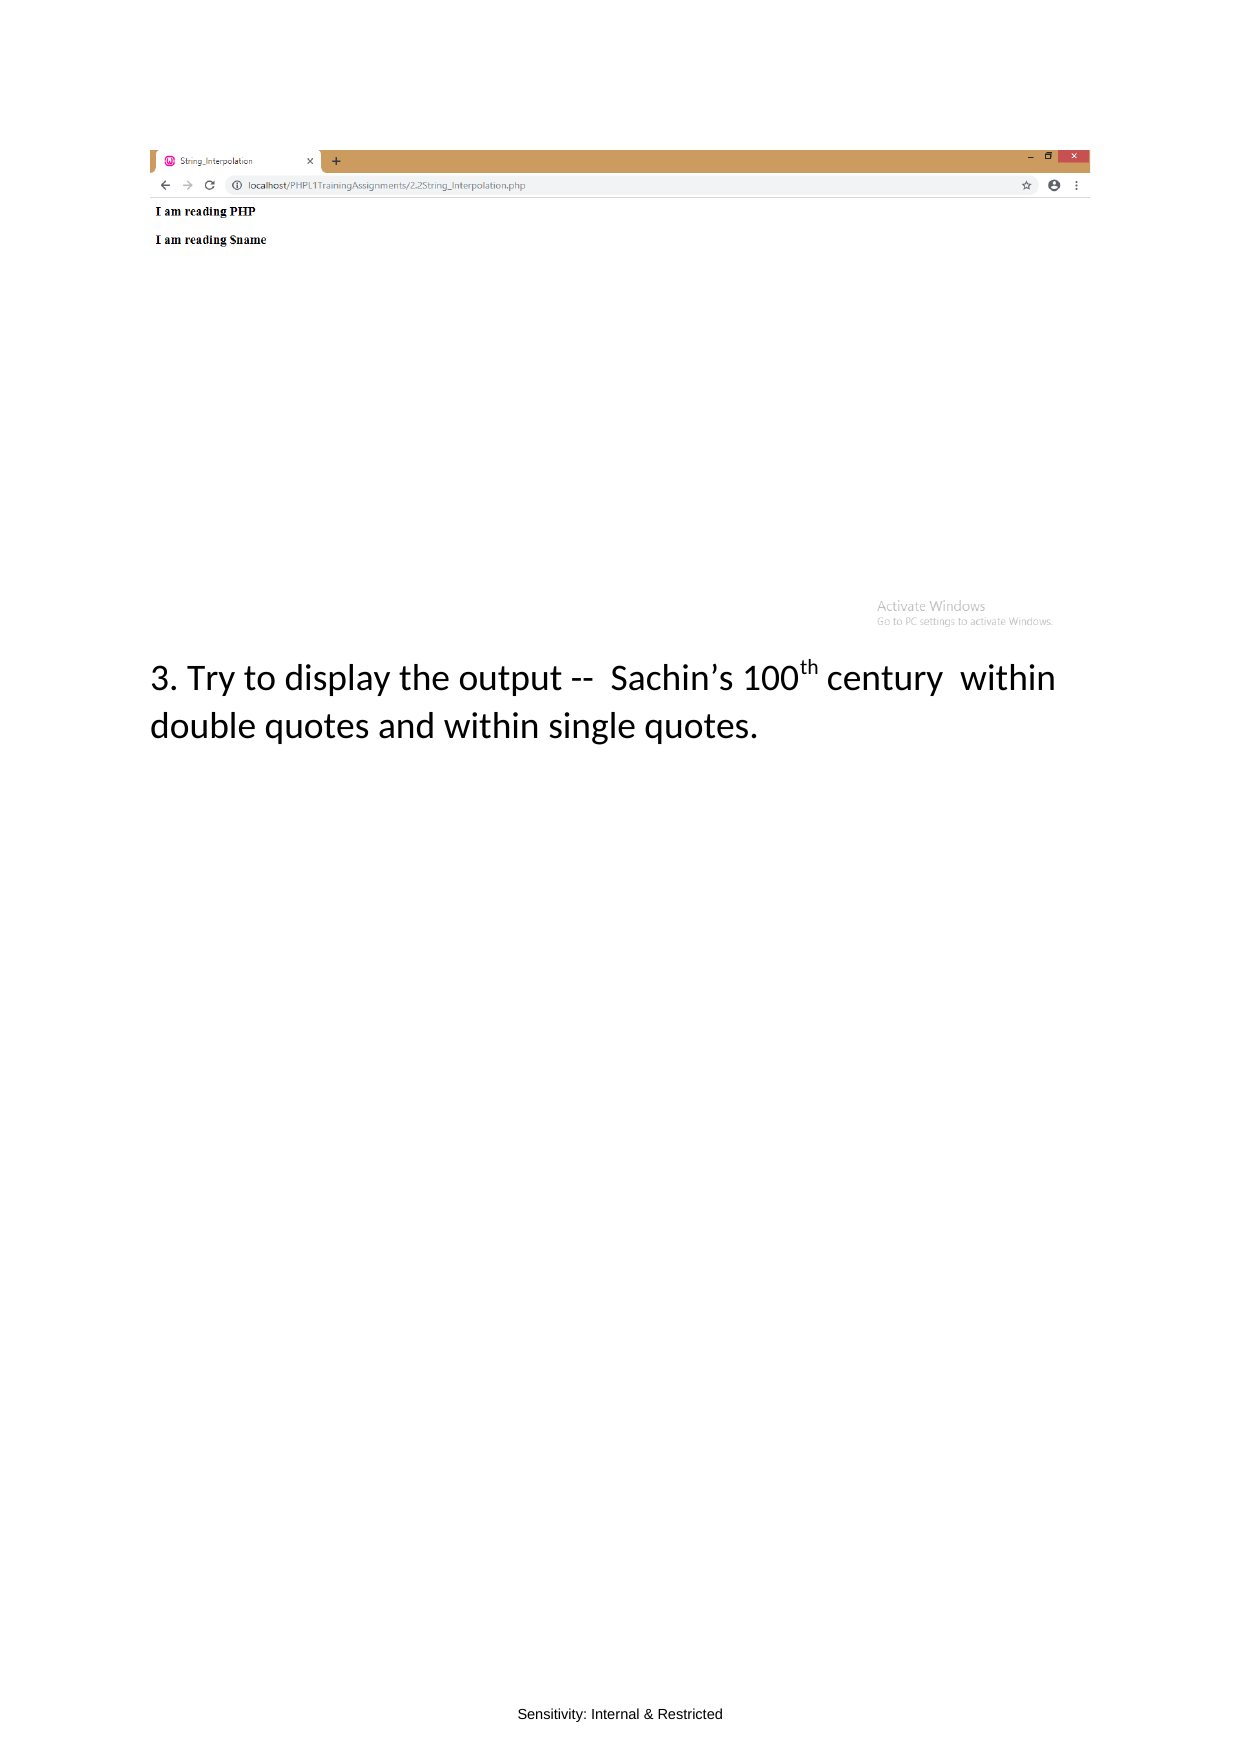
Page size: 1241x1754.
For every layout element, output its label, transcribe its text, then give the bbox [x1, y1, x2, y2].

text 2. Check whether String interpolation happens within “ “ (double quotes) and ‘ ‘ (single quotes) 3. Try to display the output -- Sachin’s 100th century within double quotes and within single quotes. [150, 651, 1090, 748]
picture [150, 150, 1091, 651]
